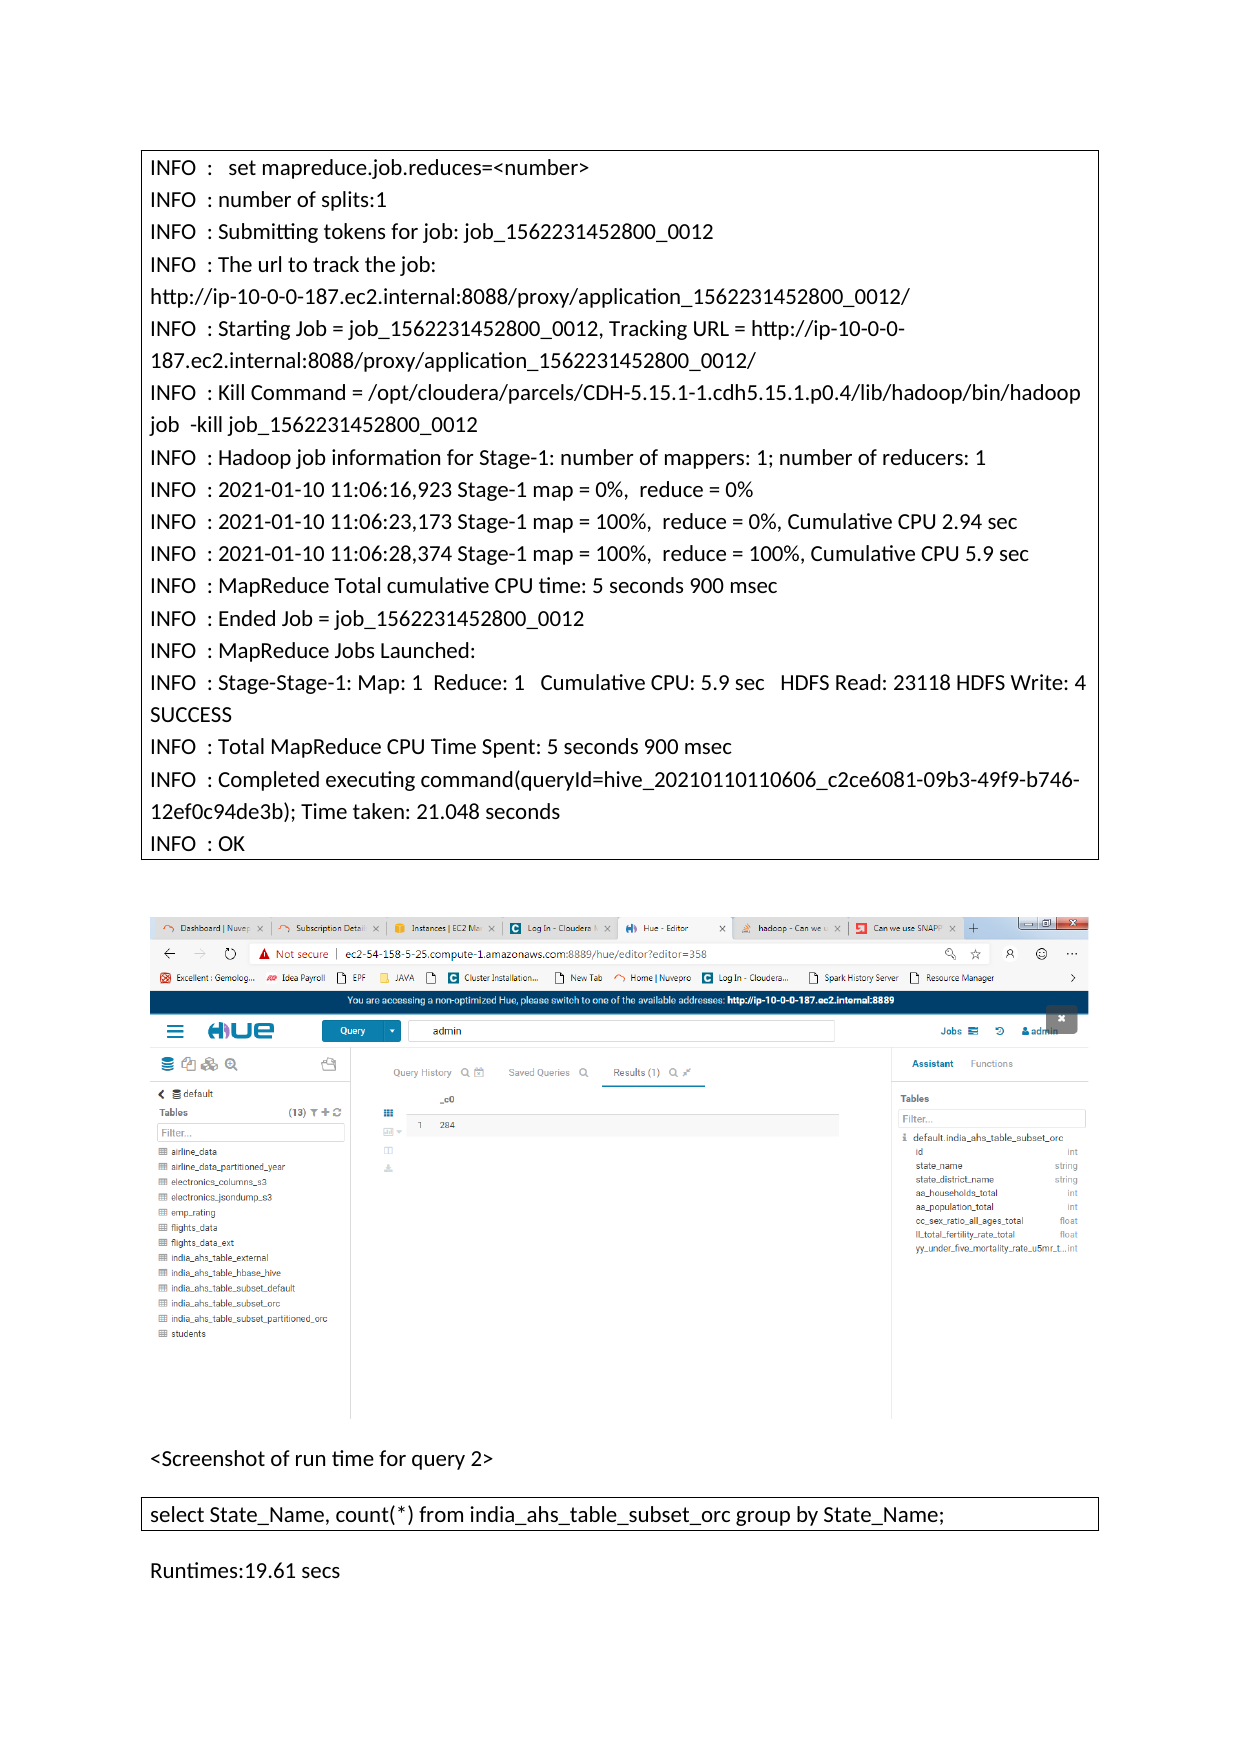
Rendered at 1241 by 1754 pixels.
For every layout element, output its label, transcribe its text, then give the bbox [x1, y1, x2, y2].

text INFO : 2021-01-10 11:06:23,173 Stage-1 map = 100%, reduce = 0%, Cumulative CPU 2.94 sec [142, 504, 1098, 535]
text INFO : set mapreduce.job.reduces=<number> [142, 151, 1098, 181]
text INFO : Stage-Stage-1: Map: 1 Reduce: 1 Cumulative CPU: 5.9 sec HDFS Read: 23118 HDFS Write: 4 SUCCESS [142, 665, 1098, 728]
text INFO : Submitting tokens for job: job_1562231452800_0012 [142, 214, 1098, 246]
text INFO : MapReduce Total cumulative CPU time: 5 seconds 900 msec [142, 568, 1098, 599]
text INFO : Starting Job = job_1562231452800_0012, Tracking URL = http://ip-10-0-0-187.ec2.internal:8088/proxy/application_1562231452800_0012/ [142, 311, 1098, 374]
text INFO : 2021-01-10 11:06:28,374 Stage-1 map = 100%, reduce = 100%, Cumulative CPU 5.9 sec [142, 536, 1098, 567]
text Runtimes:19.61 secs [150, 1556, 1090, 1584]
text INFO : OK [142, 826, 1098, 859]
text INFO : Hadoop job information for Stage-1: number of mappers: 1; number of reducers: 1 [142, 440, 1098, 471]
text INFO : Completed executing command(queryId=hive_20210110110606_c2ce6081-09b3-49f9-b746-12ef0c94de3b); Time taken: 21.048 seconds [142, 762, 1098, 825]
text INFO : 2021-01-10 11:06:16,923 Stage-1 map = 0%, reduce = 0% [142, 472, 1098, 503]
text INFO : number of splits:1 [142, 182, 1098, 213]
text INFO : The url to track the job: http://ip-10-0-0-187.ec2.internal:8088/proxy/application_1562231452800_0012/ [142, 247, 1098, 310]
text select State_Name, count(*) from india_ahs_table_subset_orc group by State_Name; [142, 1498, 1098, 1530]
text <Screenshot of run time for query 2> [150, 1444, 1090, 1472]
text INFO : Ended Job = job_1562231452800_0012 [142, 601, 1098, 632]
picture [150, 917, 1089, 1419]
text INFO : Kill Command = /opt/cloudera/parcels/CDH-5.15.1-1.cdh5.15.1.p0.4/lib/hadoop/bin/hadoop job -kill job_1562231452800_0012 [142, 375, 1098, 439]
text INFO : Total MapReduce CPU Time Spent: 5 seconds 900 msec [142, 729, 1098, 761]
text INFO : MapReduce Jobs Launched: [142, 633, 1098, 664]
